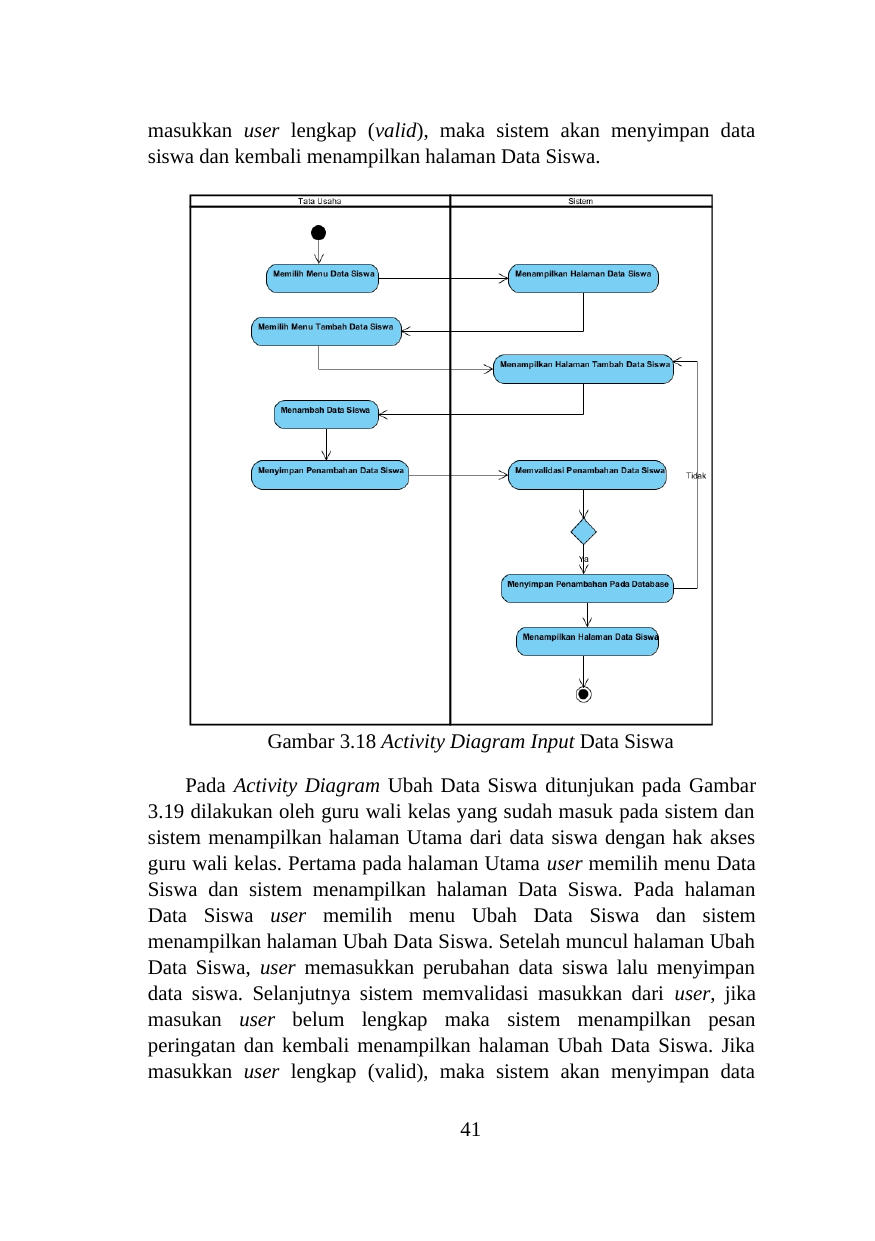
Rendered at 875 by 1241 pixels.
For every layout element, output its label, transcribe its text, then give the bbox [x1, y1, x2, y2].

picture [188, 194, 715, 727]
